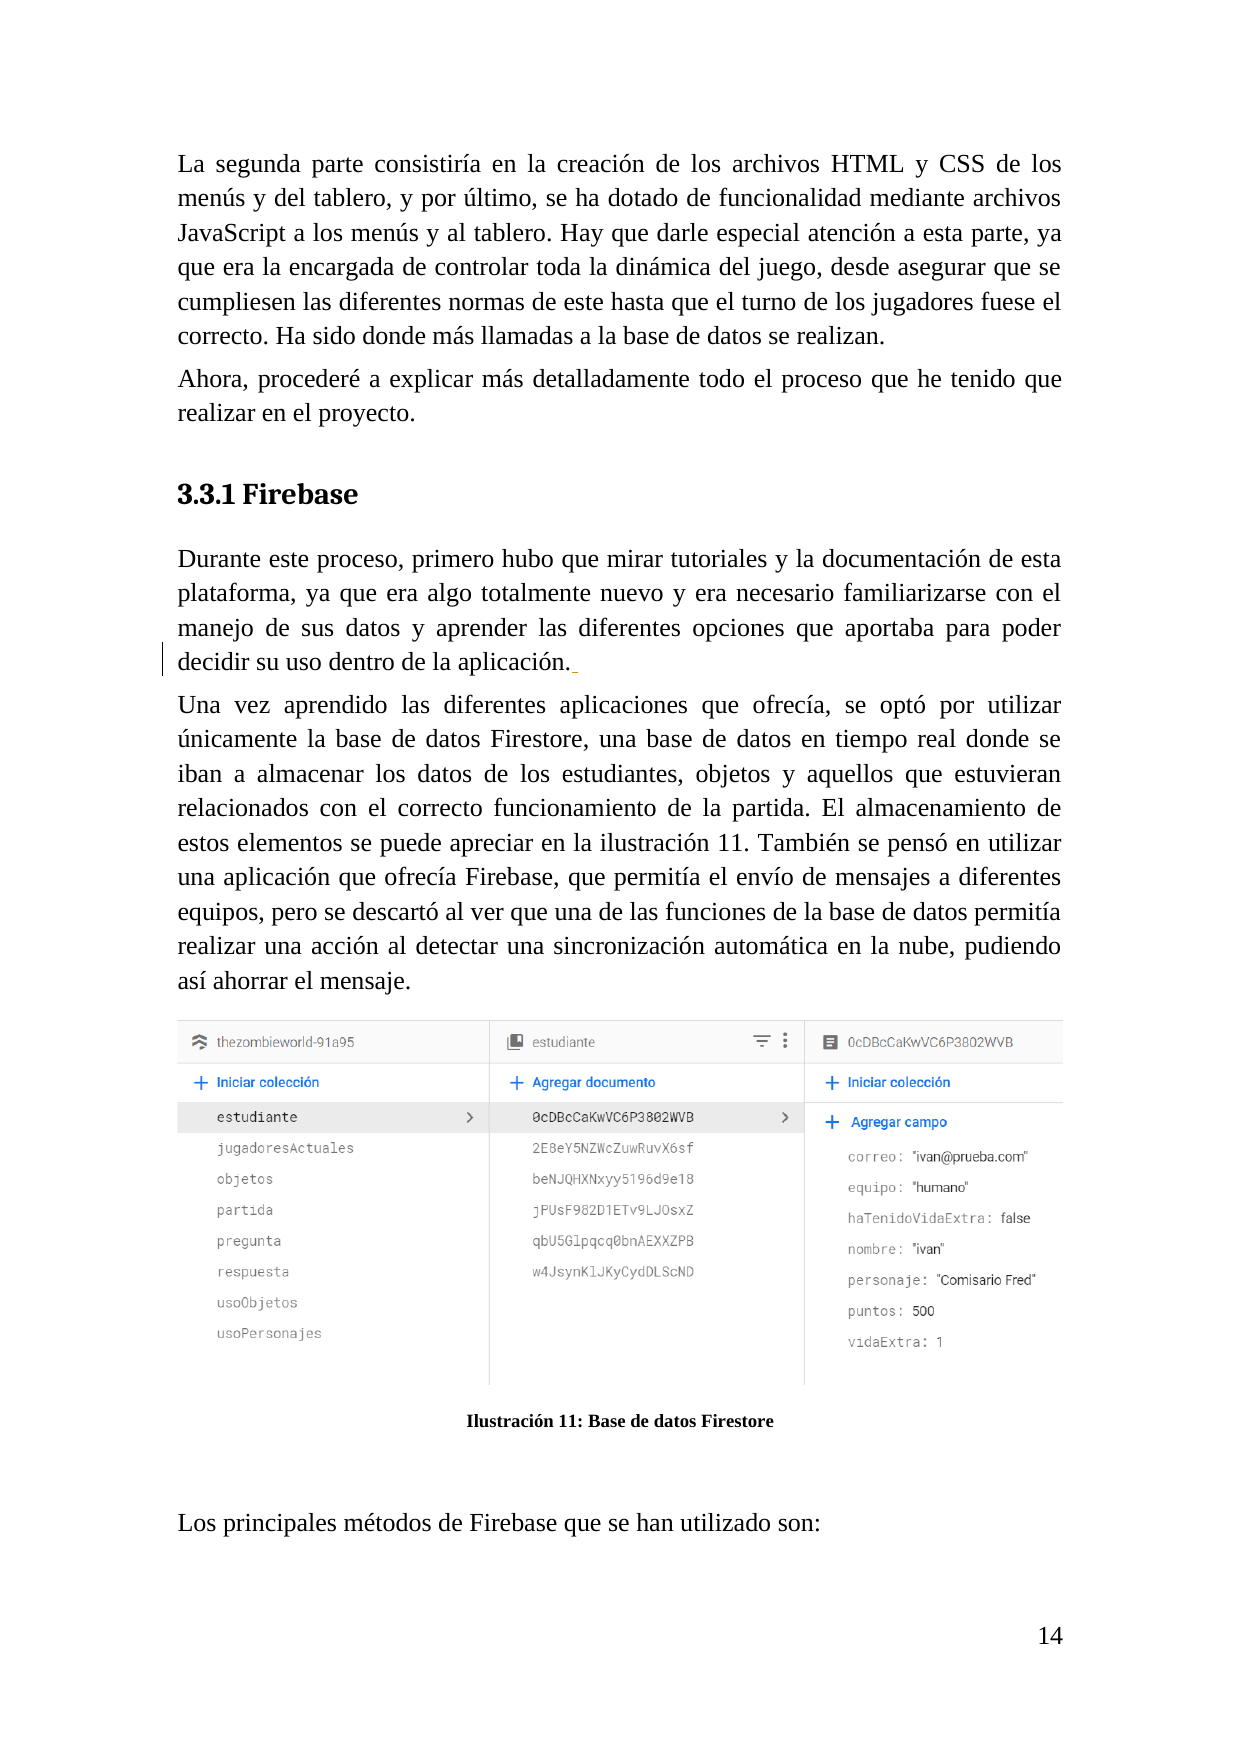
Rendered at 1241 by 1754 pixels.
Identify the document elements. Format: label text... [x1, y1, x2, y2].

text Ahora, procederé a explicar más detalladamente todo el proceso que he tenido que realizar en el proyecto. [177, 363, 1063, 427]
picture [177, 1020, 1063, 1385]
text Ilustración 11: Base de datos Firestore [177, 1409, 1063, 1431]
text La segunda parte consistiría en la creación de los archivos HTML y CSS de los menús y del tablero, y por último, se ha dotado de funcionalidad mediante archivos JavaScript a los menús y al tablero. Hay que darle especial atención a esta parte, ya que era la encargada de controlar toda la dinámica del juego, desde asegurar que se cumpliesen las diferentes normas de este hasta que el turno de los jugadores fuese el correcto. Ha sido donde más llamadas a la base de datos se realizan. [177, 148, 1063, 350]
subtitle 3.3.1 Firebase [177, 478, 1063, 512]
text Durante este proceso, primero hubo que mirar tutoriales y la documentación de esta plataforma, ya que era algo totalmente nuevo y era necesario familiarizarse con el manejo de sus datos y aprender las diferentes opciones que aportaba para poder decidir su uso dentro de la aplicación. [177, 543, 1063, 676]
text Los principales métodos de Firebase que se han utilizado son: [177, 1507, 1063, 1537]
text Una vez aprendido las diferentes aplicaciones que ofrecía, se optó por utilizar únicamente la base de datos Firestore, una base de datos en tiempo real donde se iban a almacenar los datos de los estudiantes, objetos y aquellos que estuvieran relacionados con el correcto funcionamiento de la partida. El almacenamiento de estos elementos se puede apreciar en la ilustración 11. También se pensó en utilizar una aplicación que ofrecía Firebase, que permitía el envío de mensajes a diferentes equipos, pero se descartó al ver que una de las funciones de la base de datos permitía realizar una acción al detectar una sincronización automática en la nube, pudiendo así ahorrar el mensaje. [177, 689, 1063, 995]
